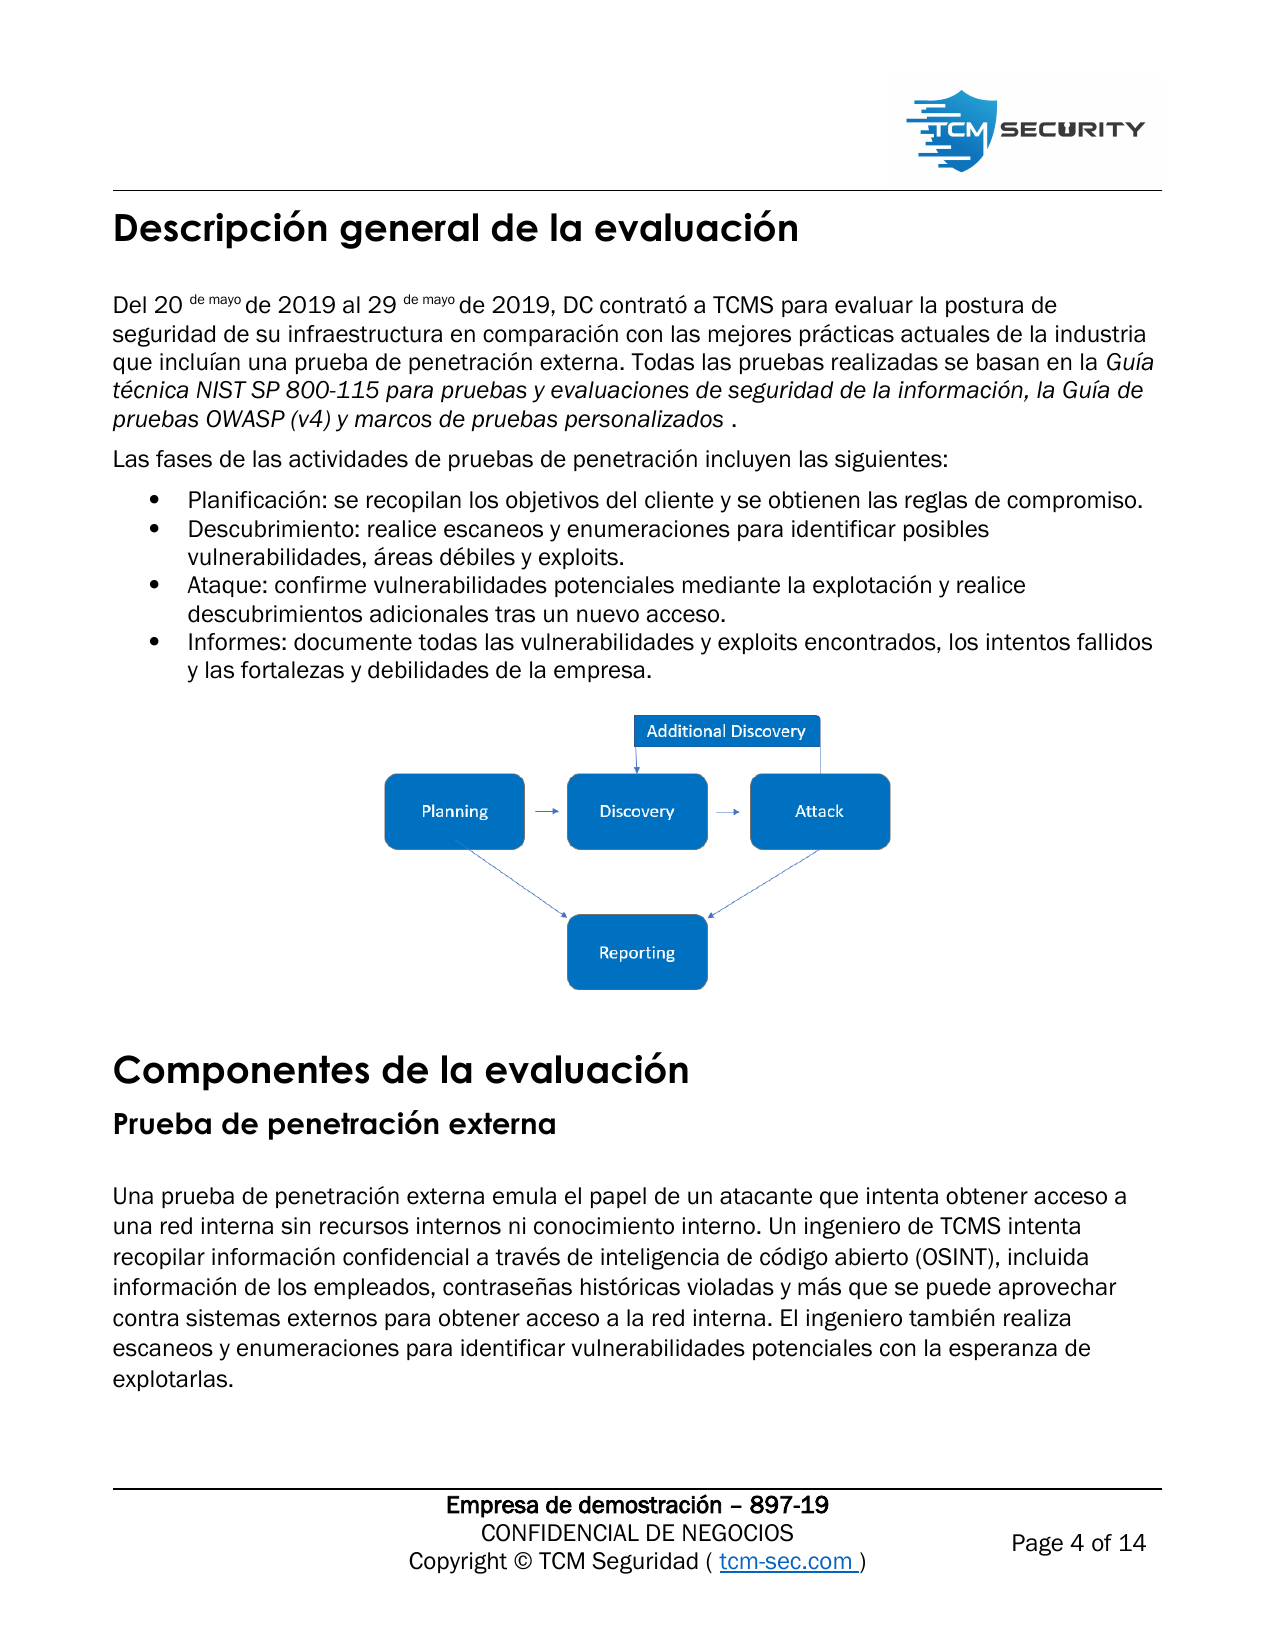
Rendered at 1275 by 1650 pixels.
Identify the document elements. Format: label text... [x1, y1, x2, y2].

list Descubrimiento: realice escaneos y enumeraciones para identificar posibles vulnerabilidades, áreas débiles y exploits. [150, 514, 1162, 571]
list Informes: documente todas las vulnerabilidades y exploits encontrados, los intentos fallidos y las fortalezas y debilidades de la empresa. [150, 627, 1162, 684]
text Las fases de las actividades de pruebas de penetración incluyen las siguientes: [112, 445, 1162, 473]
list Ataque: confirme vulnerabilidades potenciales mediante la explotación y realice descubrimientos adicionales tras un nuevo acceso. [150, 571, 1162, 627]
text Del 20 de mayo de 2019 al 29 de mayo de 2019, DC contrató a TCMS para evaluar la postura de seguridad de su infraestructura en comparación con las mejores prácticas actuales de la industria que incluían una prueba de penetración externa. Todas las pruebas realizadas se basan en la Guía técnica NIST SP 800-115 para pruebas y evaluaciones de seguridad de la información, la Guía de pruebas OWASP (v4) y marcos de pruebas personalizados . [112, 291, 1162, 432]
subtitle Componentes de la evaluación [112, 1046, 1162, 1092]
list Planificación: se recopilan los objetivos del cliente y se obtienen las reglas de compromiso. [150, 486, 1162, 514]
picture [381, 712, 894, 993]
text Una prueba de penetración externa emula el papel de un atacante que intenta obtener acceso a una red interna sin recursos internos ni conocimiento interno. Un ingeniero de TCMS intenta recopilar información confidencial a través de inteligencia de código abierto (OSINT), incluida información de los empleados, contraseñas históricas violadas y más que se puede aprovechar contra sistemas externos para obtener acceso a la red interna. El ingeniero también realiza escaneos y enumeraciones para identificar vulnerabilidades potenciales con la esperanza de explotarlas. [112, 1181, 1162, 1393]
subtitle Descripción general de la evaluación [112, 204, 1162, 250]
picture [889, 75, 1163, 188]
subtitle Prueba de penetración externa [112, 1105, 1162, 1141]
